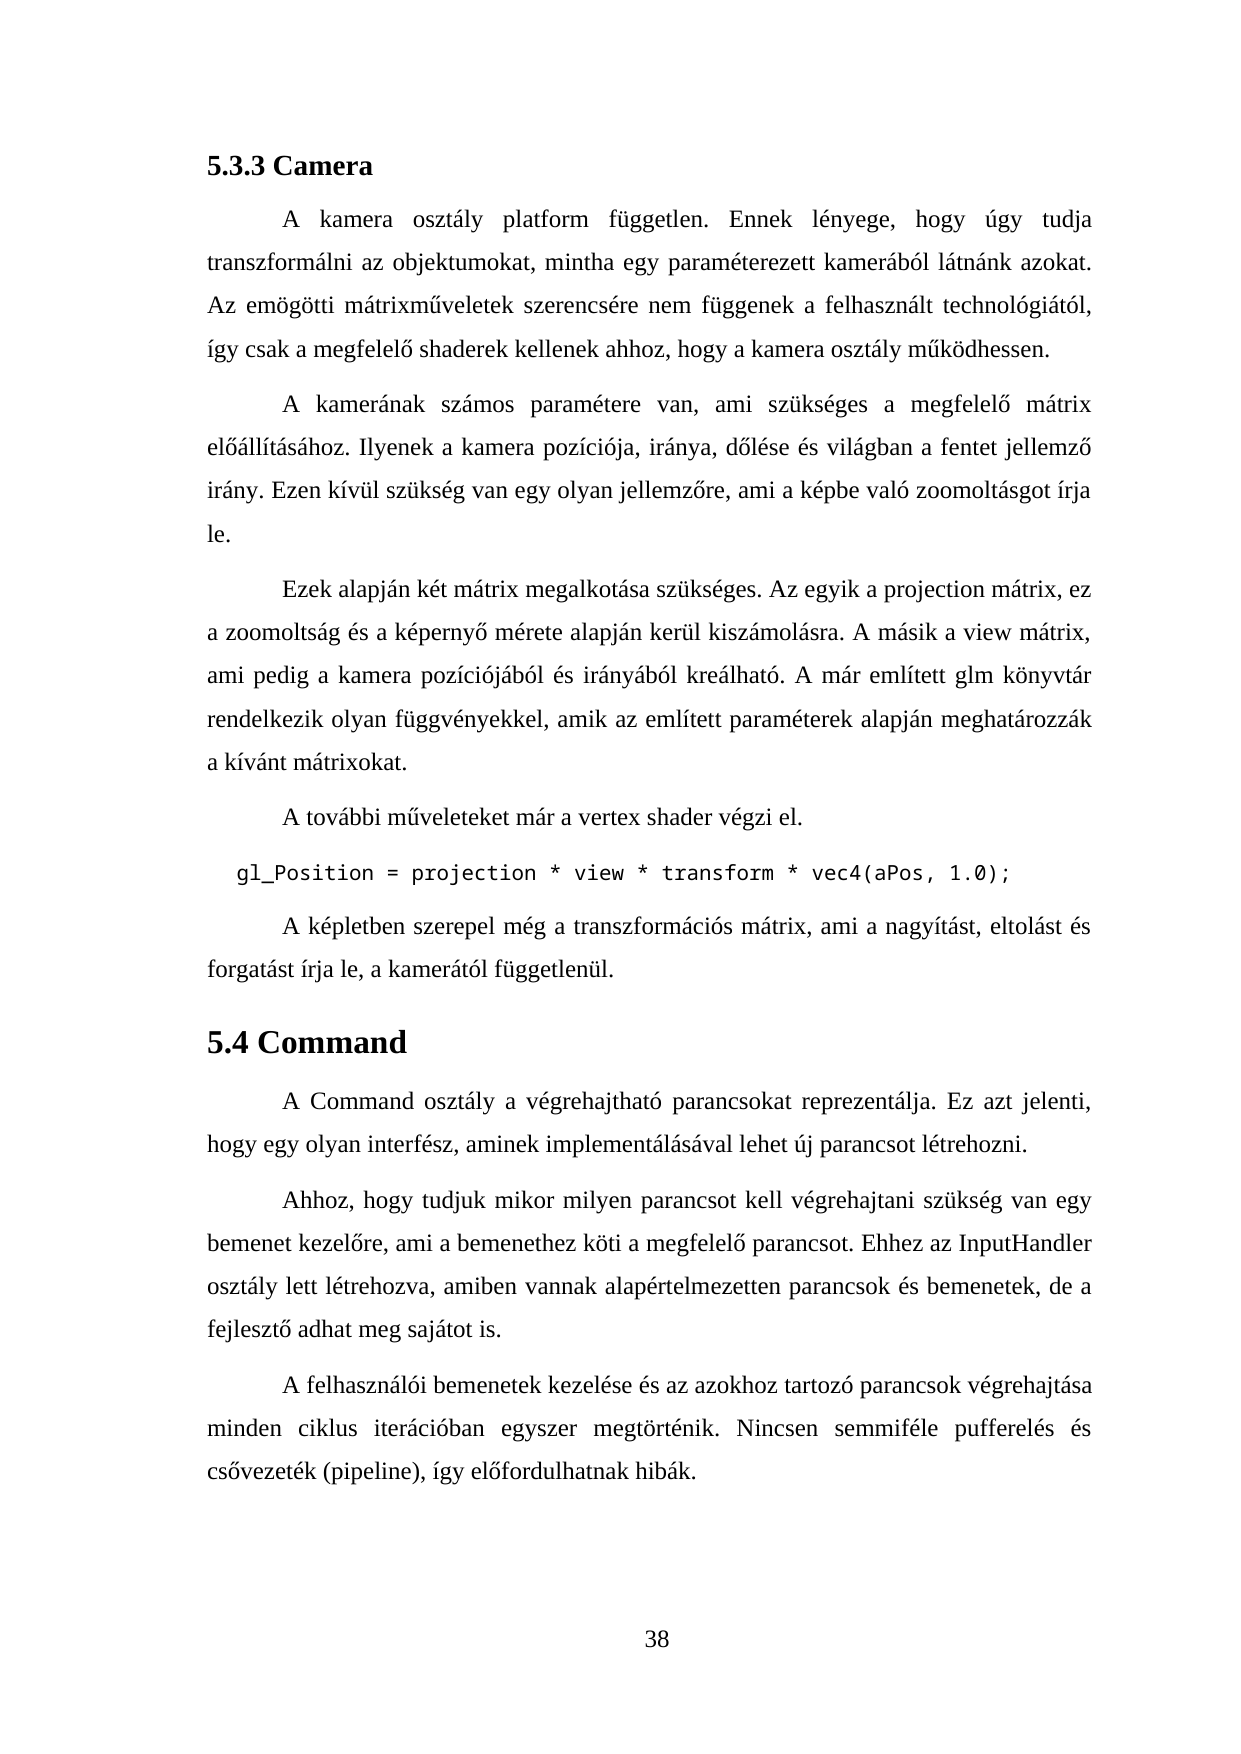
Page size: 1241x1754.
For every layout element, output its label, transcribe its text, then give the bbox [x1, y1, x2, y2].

text A kamerának számos paramétere van, ami szükséges a megfelelő mátrix előállításához. Ilyenek a kamera pozíciója, iránya, dőlése és világban a fentet jellemző irány. Ezen kívül szükség van egy olyan jellemzőre, ami a képbe való zoomoltásgot írja le. [207, 389, 1092, 547]
text A felhasználói bemenetek kezelése és az azokhoz tartozó parancsok végrehajtása minden ciklus iterációban egyszer megtörténik. Nincsen semmiféle pufferelés és csővezeték (pipeline), így előfordulhatnak hibák. [207, 1370, 1092, 1485]
text A Command osztály a végrehajtható parancsokat reprezentálja. Ez azt jelenti, hogy egy olyan interfész, aminek implementálásával lehet új parancsot létrehozni. [207, 1086, 1092, 1158]
text Ezek alapján két mátrix megalkotása szükséges. Az egyik a projection mátrix, ez a zoomoltság és a képernyő mérete alapján kerül kiszámolásra. A másik a view mátrix, ami pedig a kamera pozíciójából és irányából kreálható. A már említett glm könyvtár rendelkezik olyan függvényekkel, amik az említett paraméterek alapján meghatározzák a kívánt mátrixokat. [207, 574, 1092, 776]
text A képletben szerepel még a transzformációs mátrix, ami a nagyítást, eltolást és forgatást írja le, a kamerától függetlenül. [207, 911, 1092, 983]
subtitle Camera [207, 148, 1092, 181]
text gl_Position = projection * view * transform * vec4(aPos, 1.0); [236, 858, 1092, 886]
text A további műveleteket már a vertex shader végzi el. [207, 802, 1092, 831]
subtitle Command [207, 1023, 1092, 1061]
text Ahhoz, hogy tudjuk mikor milyen parancsot kell végrehajtani szükség van egy bemenet kezelőre, ami a bemenethez köti a megfelelő parancsot. Ehhez az InputHandler osztály lett létrehozva, amiben vannak alapértelmezetten parancsok és bemenetek, de a fejlesztő adhat meg sajátot is. [207, 1185, 1092, 1343]
text A kamera osztály platform független. Ennek lényege, hogy úgy tudja transzformálni az objektumokat, mintha egy paraméterezett kamerából látnánk azokat. Az emögötti mátrixműveletek szerencsére nem függenek a felhasznált technológiától, így csak a megfelelő shaderek kellenek ahhoz, hogy a kamera osztály működhessen. [207, 204, 1092, 362]
